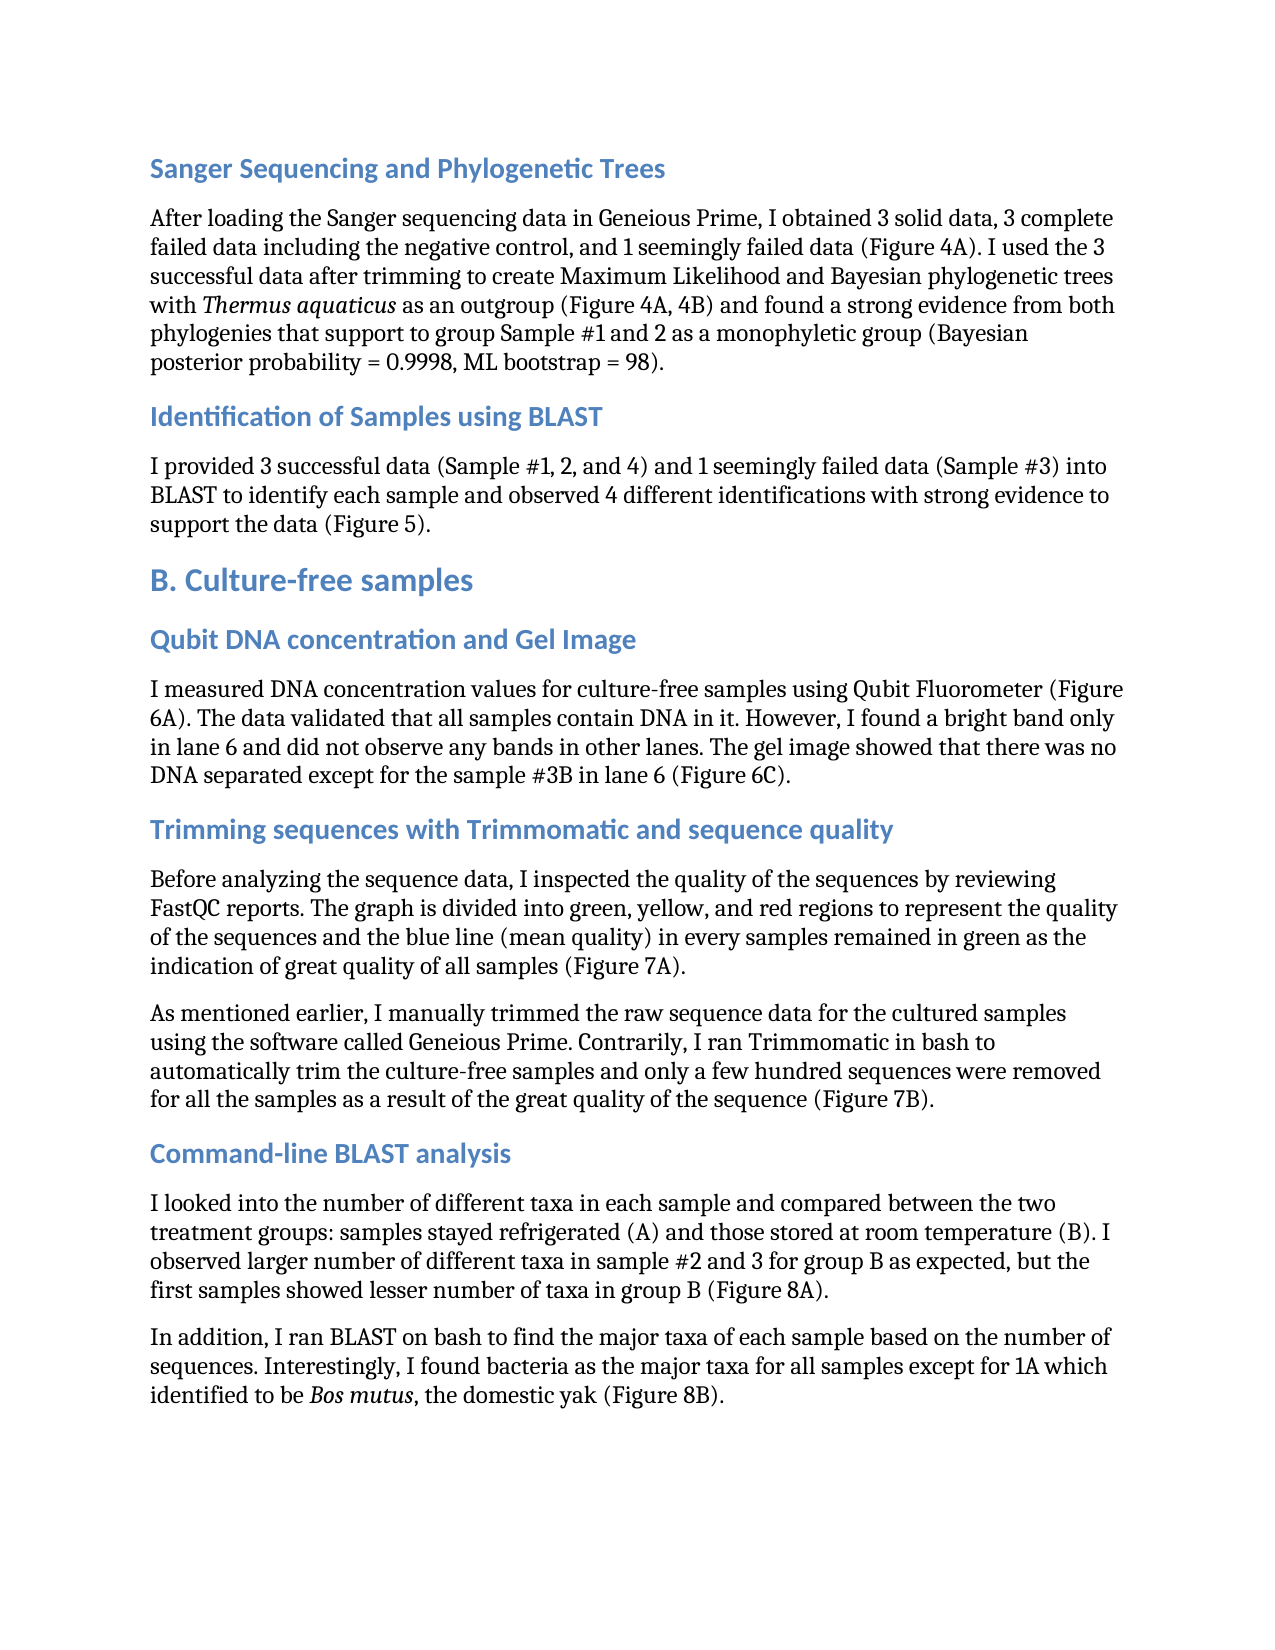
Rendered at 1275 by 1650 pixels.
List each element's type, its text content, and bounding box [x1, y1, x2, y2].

text I provided 3 successful data (Sample #1, 2, and 4) and 1 seemingly failed data (Sample #3) into BLAST to identify each sample and observed 4 different identifications with strong evidence to support the data (Figure 5). [150, 452, 1125, 538]
text I looked into the number of different taxa in each sample and compared between the two treatment groups: samples stayed refrigerated (A) and those stored at room temperature (B). I observed larger number of different taxa in sample #2 and 3 for group B as expected, but the first samples showed lesser number of taxa in group B (Figure 8A). [150, 1189, 1125, 1304]
subtitle Qubit DNA concentration and Gel Image [150, 621, 1125, 656]
text In addition, I ran BLAST on bash to find the major taxa of each sample based on the number of sequences. Interestingly, I found bacteria as the major taxa for all samples except for 1A which identified to be Bos mutus, the domestic yak (Figure 8B). [150, 1323, 1125, 1409]
text Before analyzing the sequence data, I inspected the quality of the sequences by reviewing FastQC reports. The graph is divided into green, yellow, and red regions to represent the quality of the sequences and the blue line (mean quality) in every samples remained in green as the indication of great quality of all samples (Figure 7A). [150, 865, 1125, 980]
text After loading the Sanger sequencing data in Geneious Prime, I obtained 3 solid data, 3 complete failed data including the negative control, and 1 seemingly failed data (Figure 4A). I used the 3 successful data after trimming to create Maximum Likelihood and Bayesian phylogenetic trees with Thermus aquaticus as an outgroup (Figure 4A, 4B) and found a strong evidence from both phylogenies that support to group Sample #1 and 2 as a monophyletic group (Bayesian posterior probability = 0.9998, ML bootstrap = 98). [150, 204, 1125, 377]
text I measured DNA concentration values for culture-free samples using Qubit Fluorometer (Figure 6A). The data validated that all samples contain DNA in it. However, I found a bright band only in lane 6 and did not observe any bands in other lanes. The gel image showed that there was no DNA separated except for the sample #3B in lane 6 (Figure 6C). [150, 675, 1125, 790]
text As mentioned earlier, I manually trimmed the raw sequence data for the cultured samples using the software called Geneious Prime. Contrarily, I ran Trimmomatic in bash to automatically trim the culture-free samples and only a few hundred sequences were removed for all the samples as a result of the great quality of the sequence (Figure 7B). [150, 999, 1125, 1114]
subtitle Identification of Samples using BLAST [150, 398, 1125, 433]
subtitle Sanger Sequencing and Phylogenetic Trees [150, 150, 1125, 186]
subtitle Trimming sequences with Trimmomatic and sequence quality [150, 811, 1125, 847]
subtitle B. Culture-free samples [150, 559, 1125, 600]
subtitle Command-line BLAST analysis [150, 1135, 1125, 1171]
